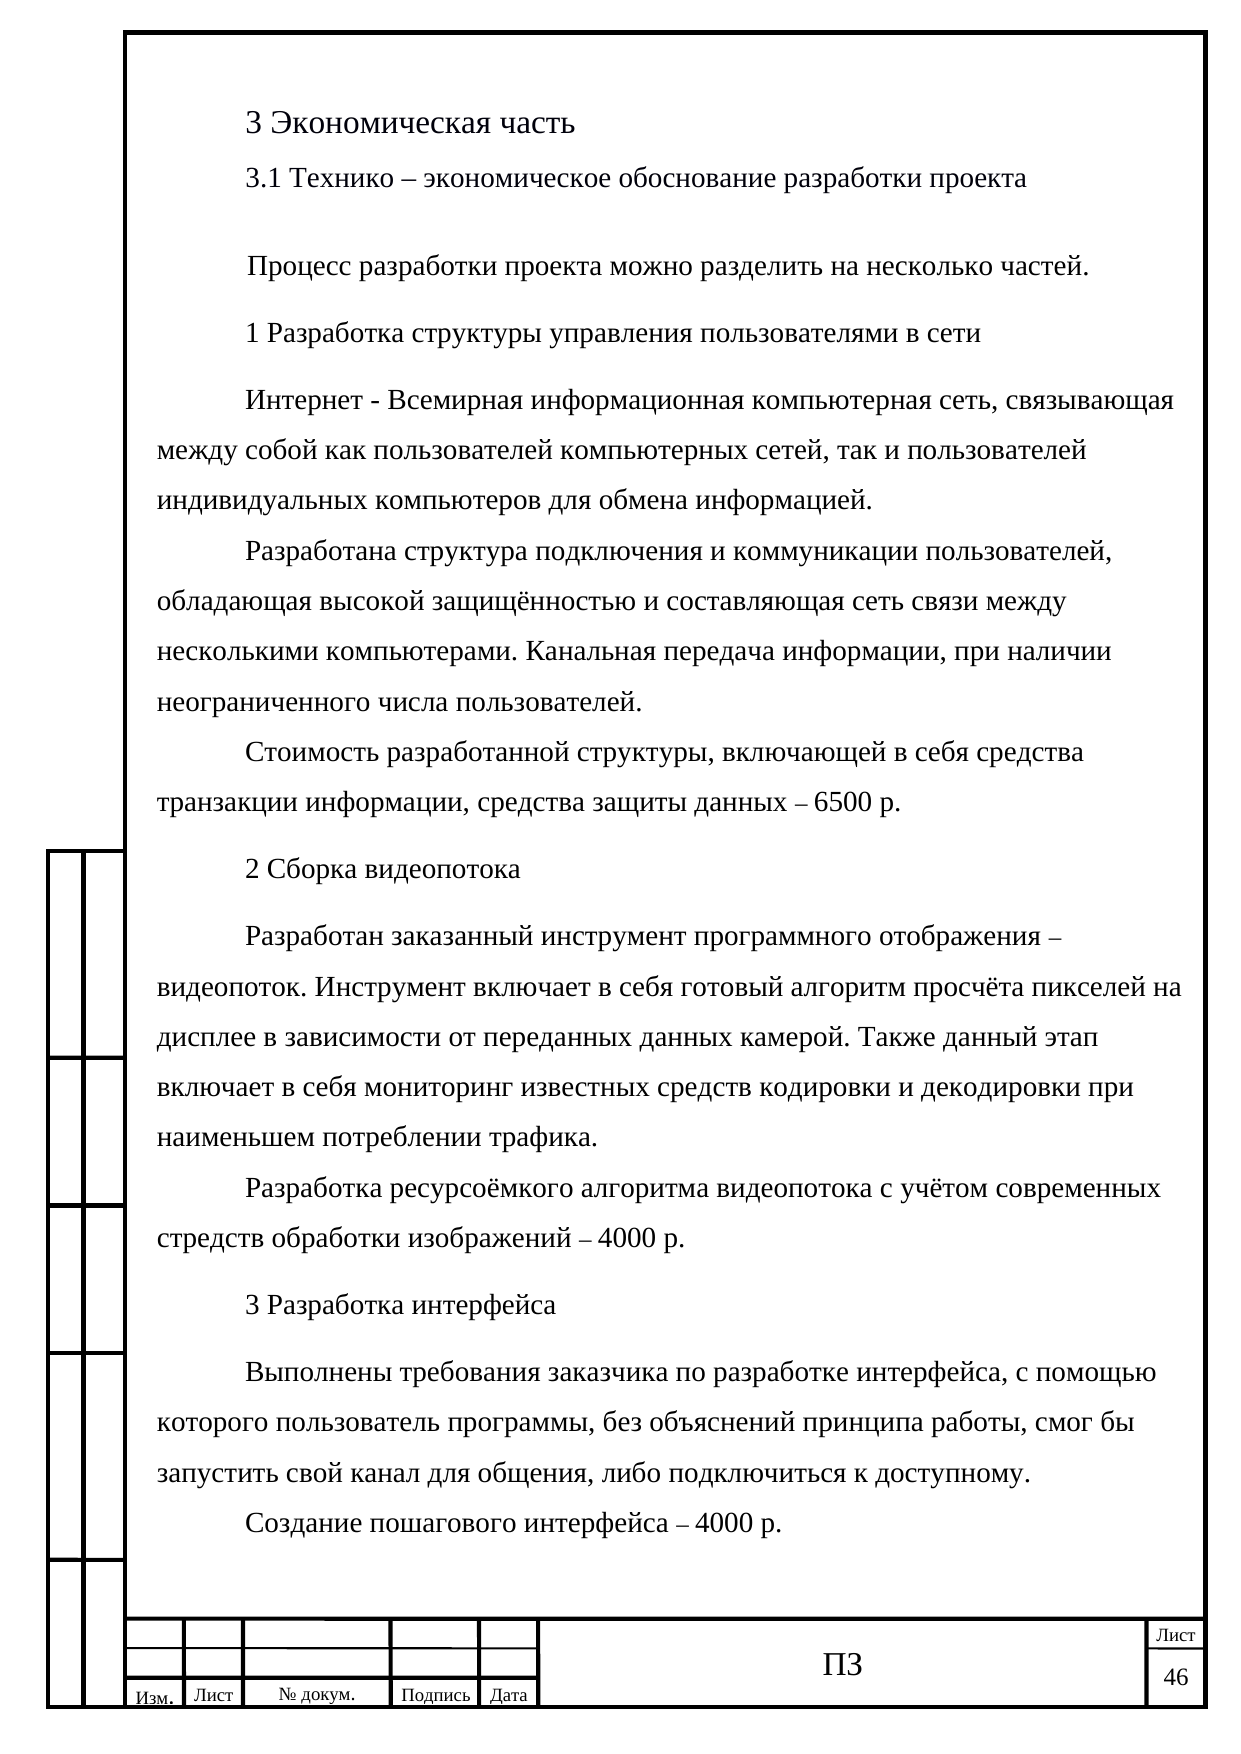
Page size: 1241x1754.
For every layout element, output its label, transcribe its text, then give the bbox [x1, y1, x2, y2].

text Разработка ресурсоёмкого алгоритма видеопотока с учётом современных стредств обработки изображений – 4000 р. [157, 1170, 1193, 1254]
text Стоимость разработанной структуры, включающей в себя средства транзакции информации, средства защиты данных – 6500 р. [157, 734, 1193, 818]
text Выполнены требования заказчика по разработке интерфейса, с помощью которого пользователь программы, без объяснений принципа работы, смог бы запустить свой канал для общения, либо подключиться к доступному. [157, 1354, 1193, 1488]
text Разработан заказанный инструмент программного отображения – видеопоток. Инструмент включает в себя готовый алгоритм просчёта пикселей на дисплее в зависимости от переданных данных камерой. Также данный этап включает в себя мониторинг известных средств кодировки и декодировки при наименьшем потреблении трафика. [157, 918, 1193, 1153]
text Разработана структура подключения и коммуникации пользователей, обладающая высокой защищённостью и составляющая сеть связи между несколькими компьютерами. Канальная передача информации, при наличии неограниченного числа пользователей. [157, 533, 1193, 717]
text 3.1 Технико – экономическое обоснование разработки проекта [171, 160, 1175, 194]
text 1 Разработка структуры управления пользователями в сети [157, 315, 1158, 348]
text Создание пошагового интерфейса – 4000 р. [157, 1505, 1193, 1539]
text Интернет - Всемирная информационная компьютерная сеть, связывающая между собой как пользователей компьютерных сетей, так и пользователей индивидуальных компьютеров для обмена информацией. [157, 382, 1193, 516]
text Процесс разработки проекта можно разделить на несколько частей. [157, 248, 1158, 281]
text 3 Экономическая часть [157, 103, 1175, 141]
text 3 Разработка интерфейса [216, 1287, 1158, 1321]
text 2 Сборка видеопотока [216, 851, 1158, 885]
